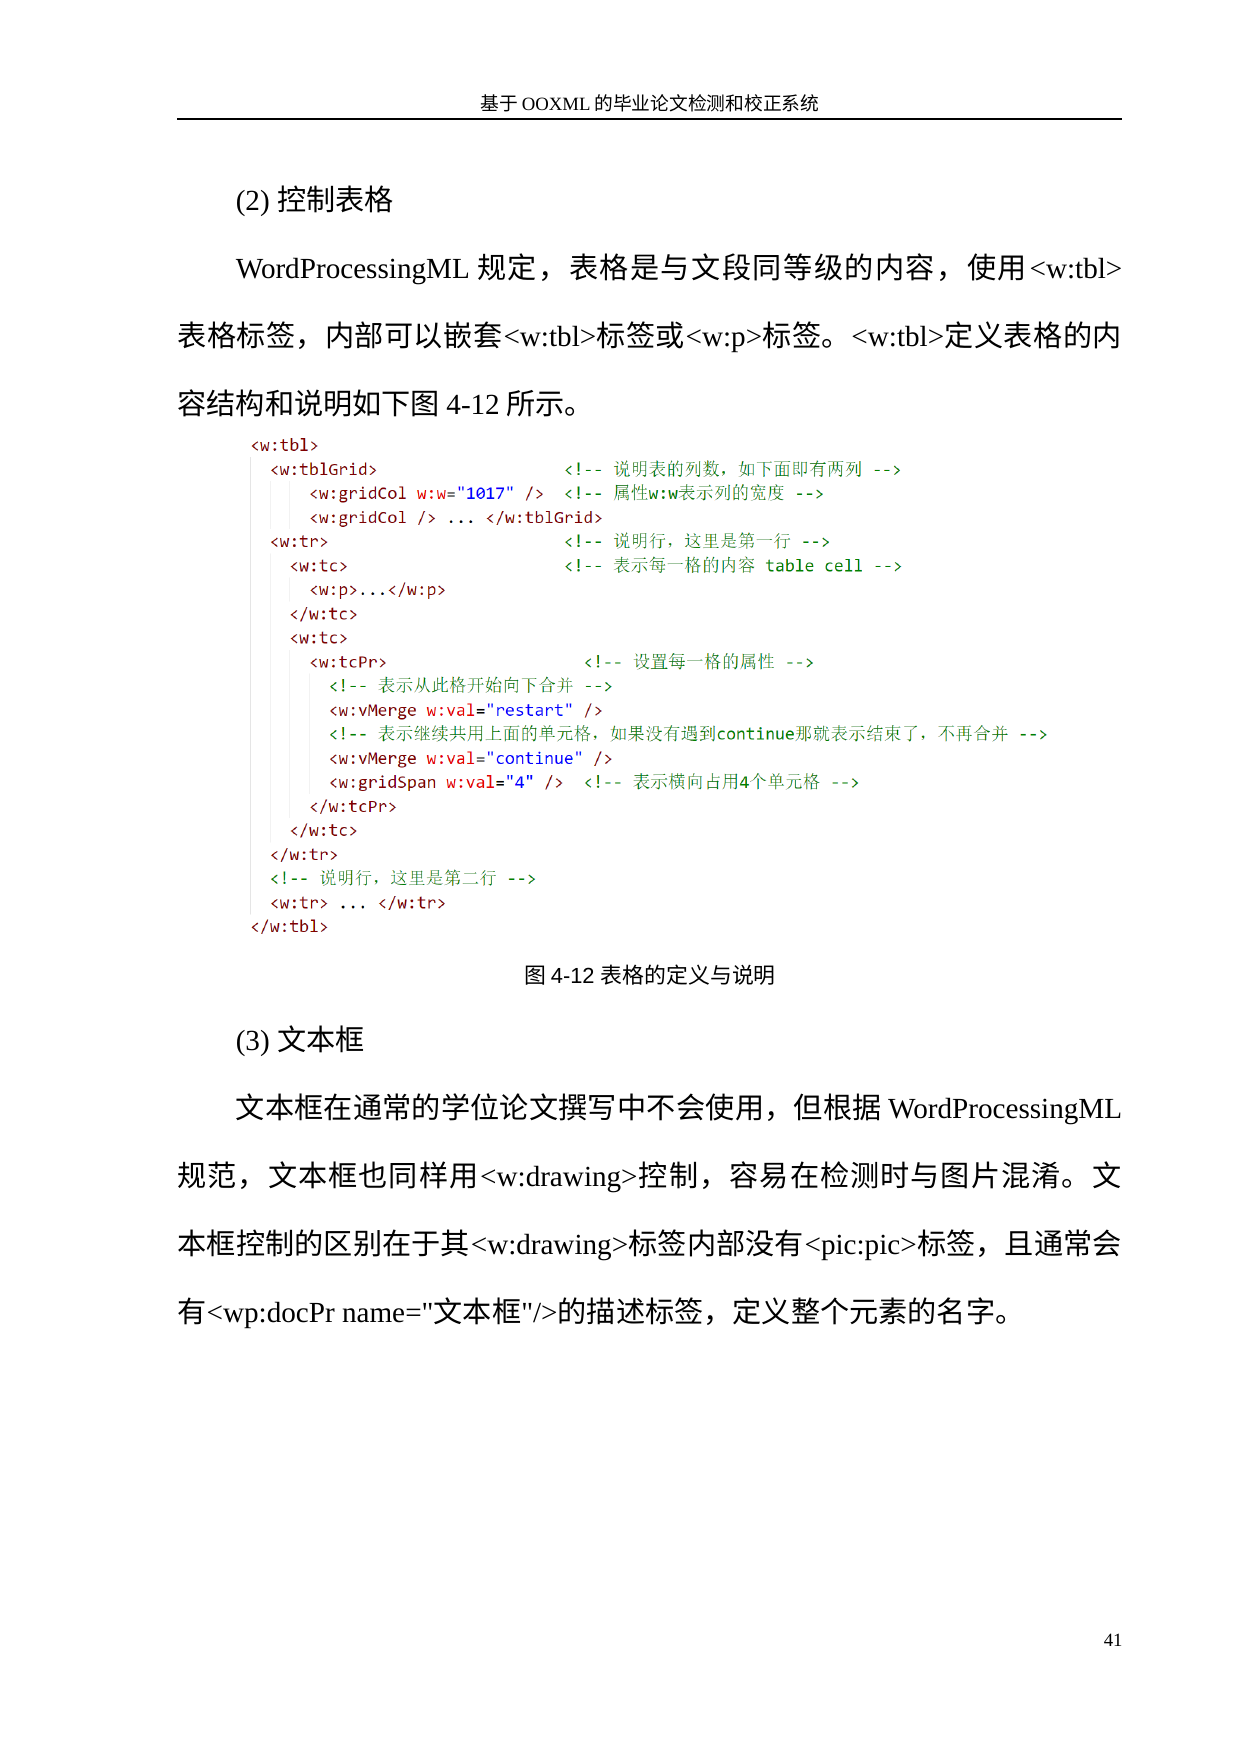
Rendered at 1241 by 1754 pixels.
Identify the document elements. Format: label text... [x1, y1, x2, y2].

list 文本框 [177, 1004, 1122, 1072]
list 控制表格 [177, 164, 1122, 232]
text 文本框在通常的学位论文撰写中不会使用，但根据WordProcessingML规范，文本框也同样用<w:drawing>控制，容易在检测时与图片混淆。文本框控制的区别在于其<w:drawing>标签内部没有<pic:pic>标签，且通常会有<wp:docPr name="文本框"/>的描述标签，定义整个元素的名字。 [177, 1072, 1122, 1343]
picture [238, 435, 1061, 936]
